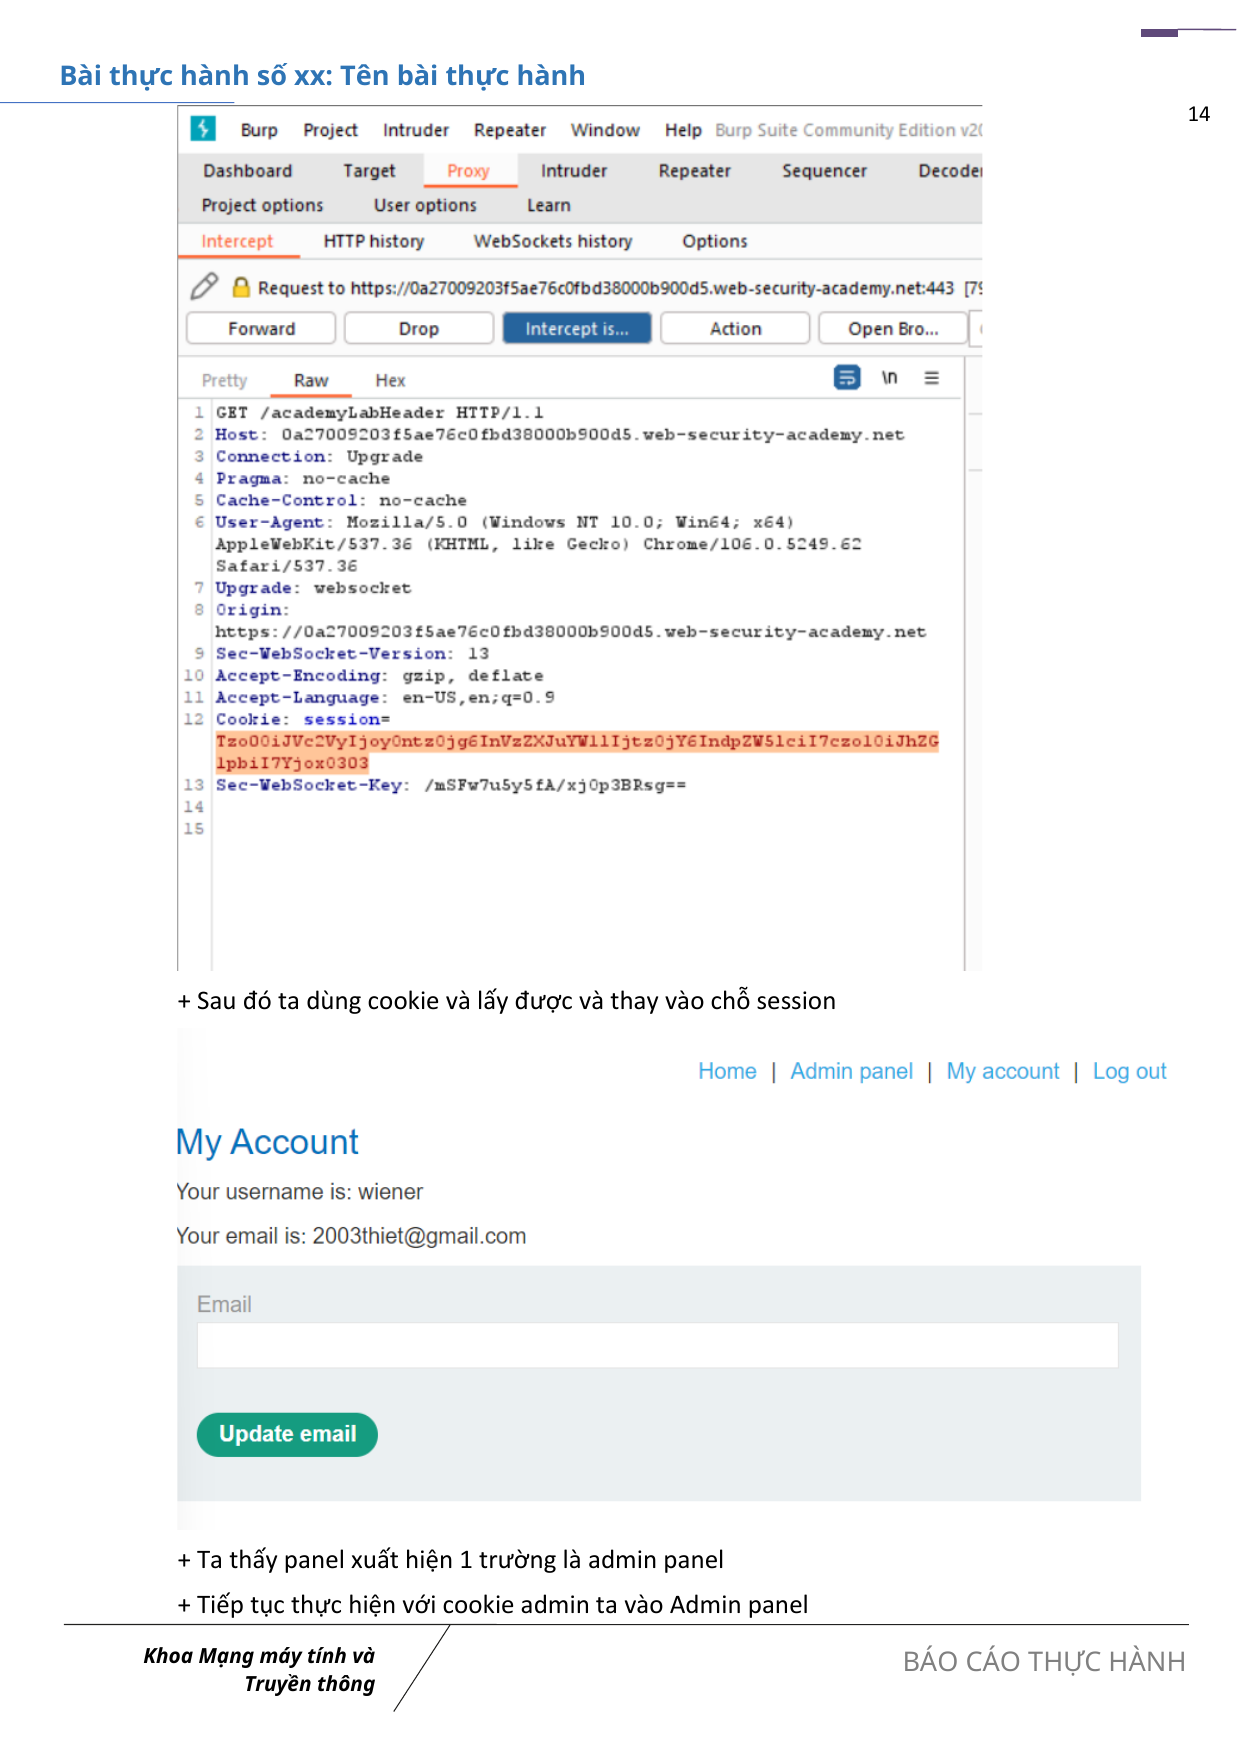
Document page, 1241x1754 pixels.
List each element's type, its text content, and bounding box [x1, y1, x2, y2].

text + Ta thấy panel xuất hiện 1 trường là admin panel [177, 1542, 1122, 1575]
text + Sau đó ta dùng cookie và lấy được và thay vào chỗ session [177, 983, 1122, 1016]
picture [177, 1028, 1182, 1530]
picture [177, 105, 983, 971]
text + Tiếp tục thực hiện với cookie admin ta vào Admin panel [177, 1588, 1122, 1621]
